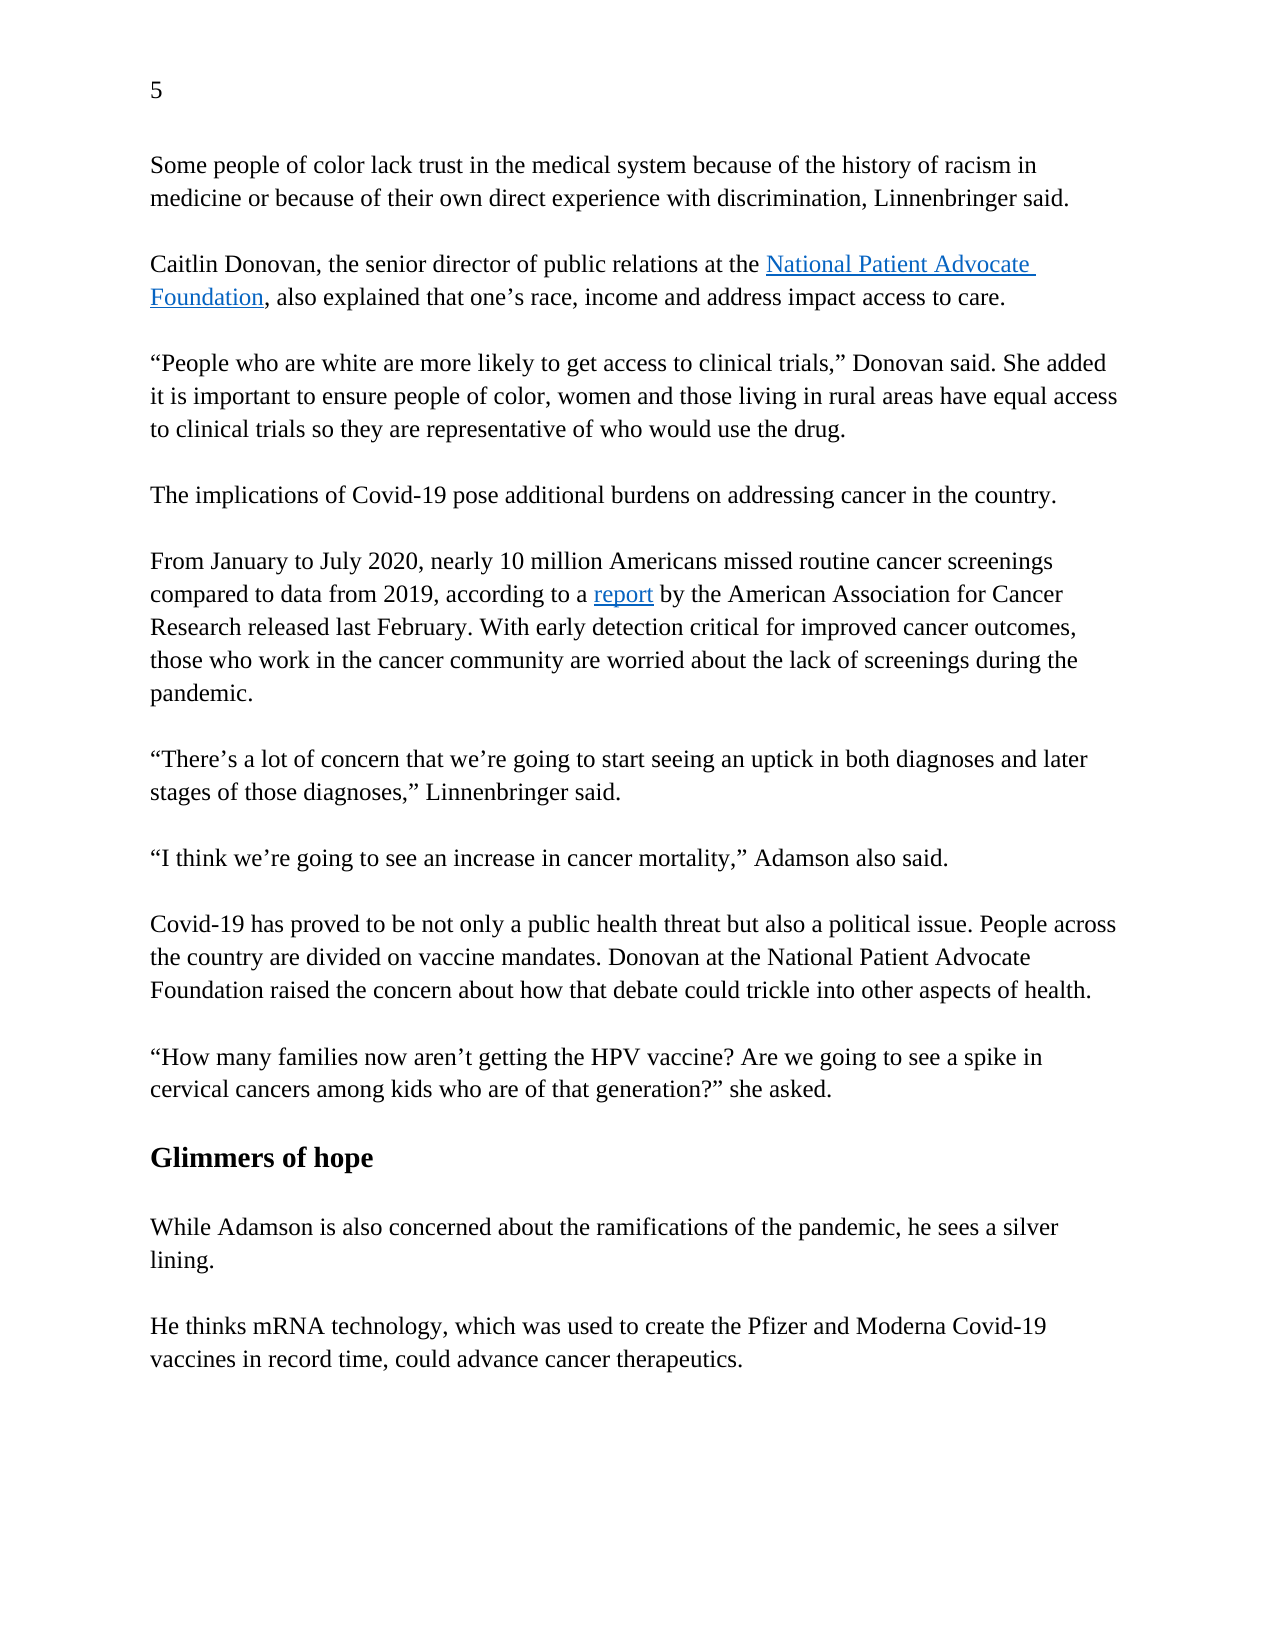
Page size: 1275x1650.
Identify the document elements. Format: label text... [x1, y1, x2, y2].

text The implications of Covid-19 pose additional burdens on addressing cancer in the country. [150, 480, 1125, 509]
text Glimmers of hope [150, 1141, 1125, 1174]
text From January to July 2020, nearly 10 million Americans missed routine cancer screenings compared to data from 2019, according to a report by the American Association for Cancer Research released last February. With early detection critical for improved cancer outcomes, those who work in the cancer community are worried about the lack of screenings during the pandemic. [150, 546, 1125, 707]
text “There’s a lot of concern that we’re going to start seeing an uptick in both diagnoses and later stages of those diagnoses,” Linnenbringer said. [150, 744, 1125, 806]
text “People who are white are more likely to get access to clinical trials,” Donovan said. She added it is important to ensure people of color, women and those living in rural areas have equal access to clinical trials so they are representative of who would use the drug. [150, 348, 1125, 443]
text While Adamson is also concerned about the ramifications of the pandemic, he sees a silver lining. [150, 1212, 1125, 1274]
text Caitlin Donovan, the senior director of public relations at the National Patient Advocate Foundation, also explained that one’s race, income and address impact access to care. [150, 249, 1125, 311]
text Some people of color lack trust in the medical system because of the history of racism in medicine or because of their own direct experience with discrimination, Linnenbringer said. [150, 150, 1125, 212]
text Covid-19 has proved to be not only a public health threat but also a political issue. People across the country are divided on vaccine mandates. Donovan at the National Patient Advocate Foundation raised the concern about how that debate could trickle into other aspects of health. [150, 909, 1125, 1004]
text “How many families now aren’t getting the HPV vaccine? Are we going to see a spike in cervical cancers among kids who are of that generation?” she asked. [150, 1042, 1125, 1103]
text “I think we’re going to see an increase in cancer mortality,” Adamson also said. [150, 843, 1125, 872]
text He thinks mRNA technology, which was used to create the Pfizer and Moderna Covid-19 vaccines in record time, could advance cancer therapeutics. [150, 1311, 1125, 1373]
